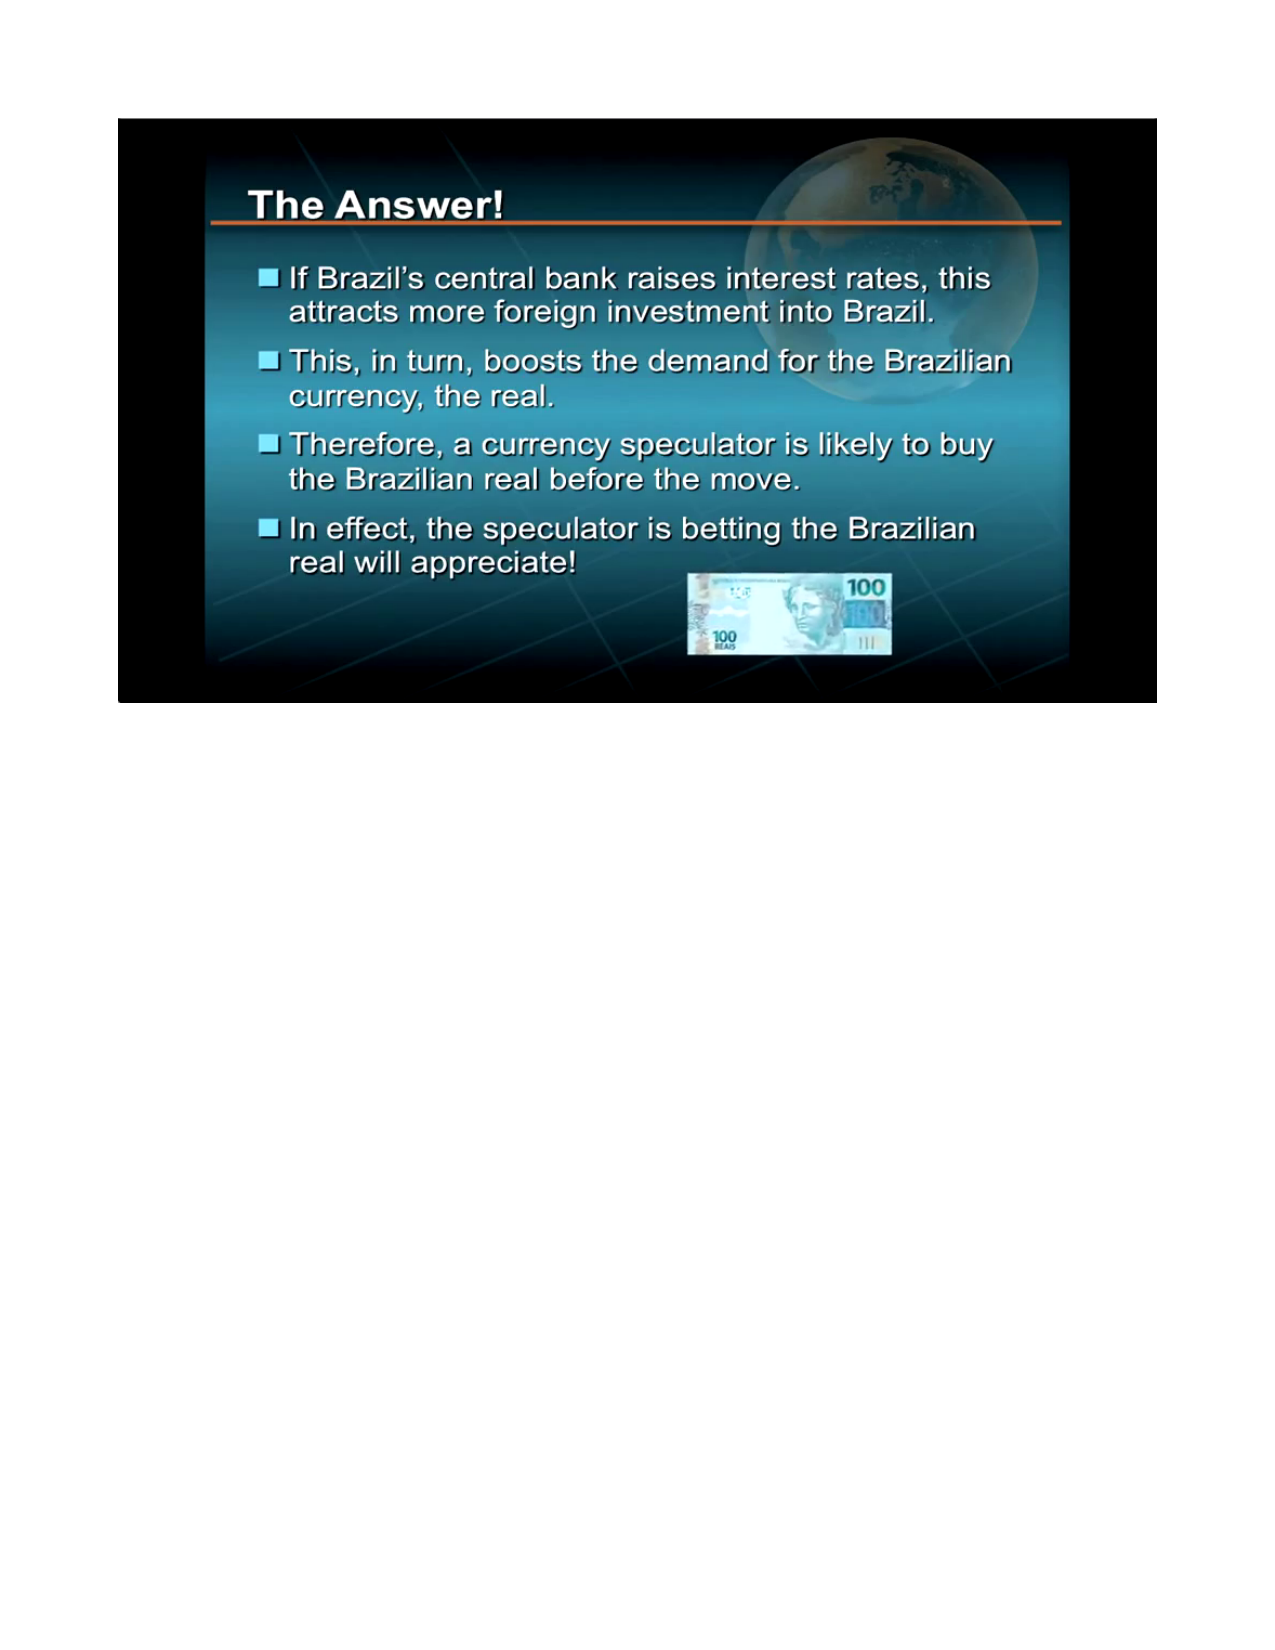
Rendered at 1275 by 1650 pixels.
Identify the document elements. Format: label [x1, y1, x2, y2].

picture [118, 118, 1157, 703]
